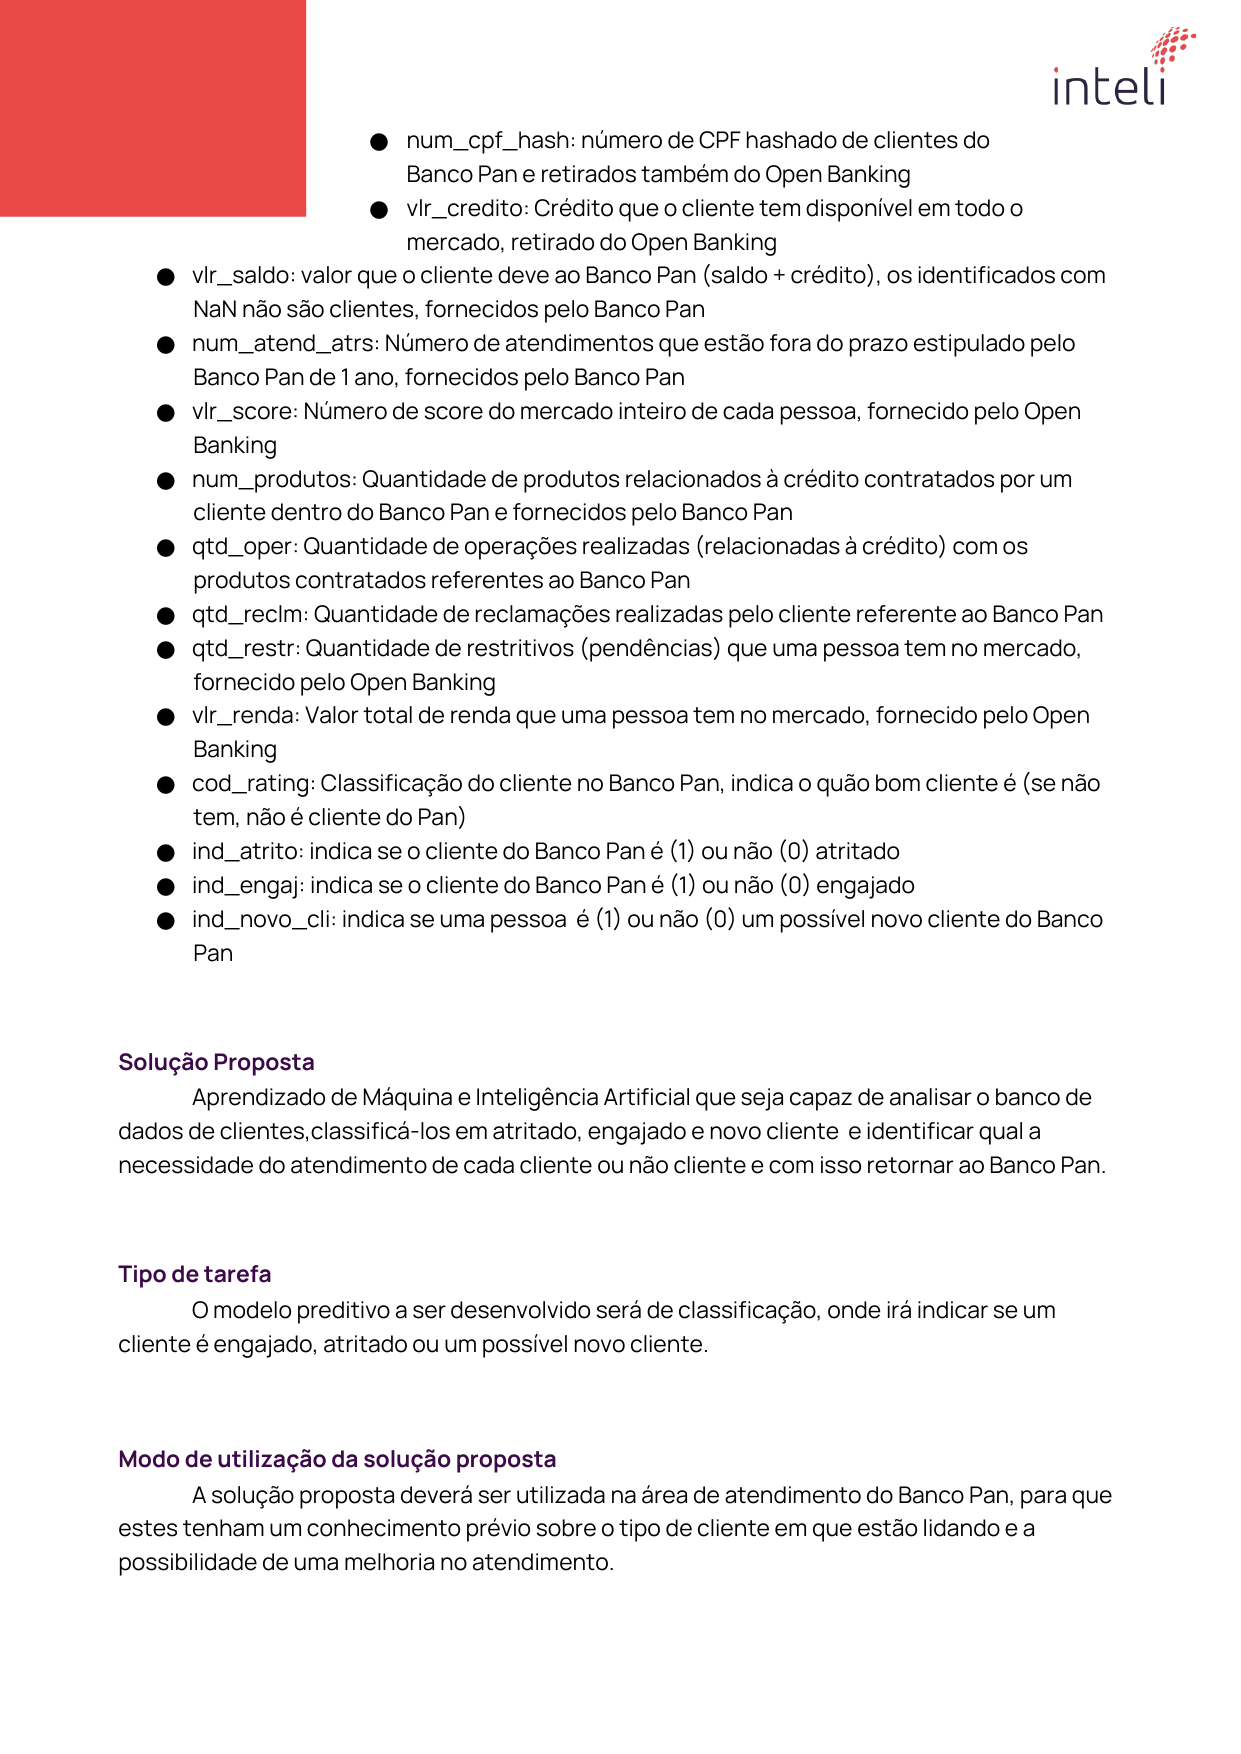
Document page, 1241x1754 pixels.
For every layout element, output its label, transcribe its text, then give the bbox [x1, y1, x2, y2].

list num_atend_atrs: Número de atendimentos que estão fora do prazo estipulado pelo Banco Pan de 1 ano, fornecidos pelo Banco Pan [156, 327, 1122, 392]
subtitle Modo de utilização da solução proposta [118, 1443, 1122, 1474]
list num_cpf_hash: número de CPF hashado de clientes do Banco Pan e retirados também do Open Banking [156, 124, 1122, 189]
text Aprendizado de Máquina e Inteligência Artificial que seja capaz de analisar o banco de dados de clientes,classificá-los em atritado, engajado e novo cliente e identificar qual a necessidade do atendimento de cada cliente ou não cliente e com isso retornar ao Banco Pan. [118, 1081, 1122, 1180]
picture [1054, 27, 1197, 105]
list num_produtos: Quantidade de produtos relacionados à crédito contratados por um cliente dentro do Banco Pan e fornecidos pelo Banco Pan [156, 462, 1122, 528]
list vlr_credito: Crédito que o cliente tem disponível em todo o mercado, retirado do Open Banking [156, 192, 1122, 257]
list ind_atrito: indica se o cliente do Banco Pan é (1) ou não (0) atritado [156, 835, 1122, 866]
subtitle Tipo de tarefa [118, 1258, 1122, 1290]
picture [0, 0, 307, 217]
list vlr_saldo: valor que o cliente deve ao Banco Pan (saldo + crédito), os identificados com NaN não são clientes, fornecidos pelo Banco Pan [156, 259, 1122, 324]
subtitle Solução Proposta [118, 1046, 1122, 1077]
list vlr_score: Número de score do mercado inteiro de cada pessoa, fornecido pelo Open Banking [156, 395, 1122, 460]
list cod_rating: Classificação do cliente no Banco Pan, indica o quão bom cliente é (se não tem, não é cliente do Pan) [156, 767, 1122, 832]
list qtd_restr: Quantidade de restritivos (pendências) que uma pessoa tem no mercado, fornecido pelo Open Banking [156, 632, 1122, 697]
text A solução proposta deverá ser utilizada na área de atendimento do Banco Pan, para que estes tenham um conhecimento prévio sobre o tipo de cliente em que estão lidando e a possibilidade de uma melhoria no atendimento. [118, 1478, 1122, 1578]
list qtd_oper: Quantidade de operações realizadas (relacionadas à crédito) com os produtos contratados referentes ao Banco Pan [156, 530, 1122, 595]
list ind_engaj: indica se o cliente do Banco Pan é (1) ou não (0) engajado [156, 869, 1122, 900]
list vlr_renda: Valor total de renda que uma pessoa tem no mercado, fornecido pelo Open Banking [156, 699, 1122, 765]
text O modelo preditivo a ser desenvolvido será de classificação, onde irá indicar se um cliente é engajado, atritado ou um possível novo cliente. [118, 1294, 1122, 1359]
list ind_novo_cli: indica se uma pessoa é (1) ou não (0) um possível novo cliente do Banco Pan [156, 903, 1122, 968]
list qtd_reclm: Quantidade de reclamações realizadas pelo cliente referente ao Banco Pan [156, 598, 1122, 629]
